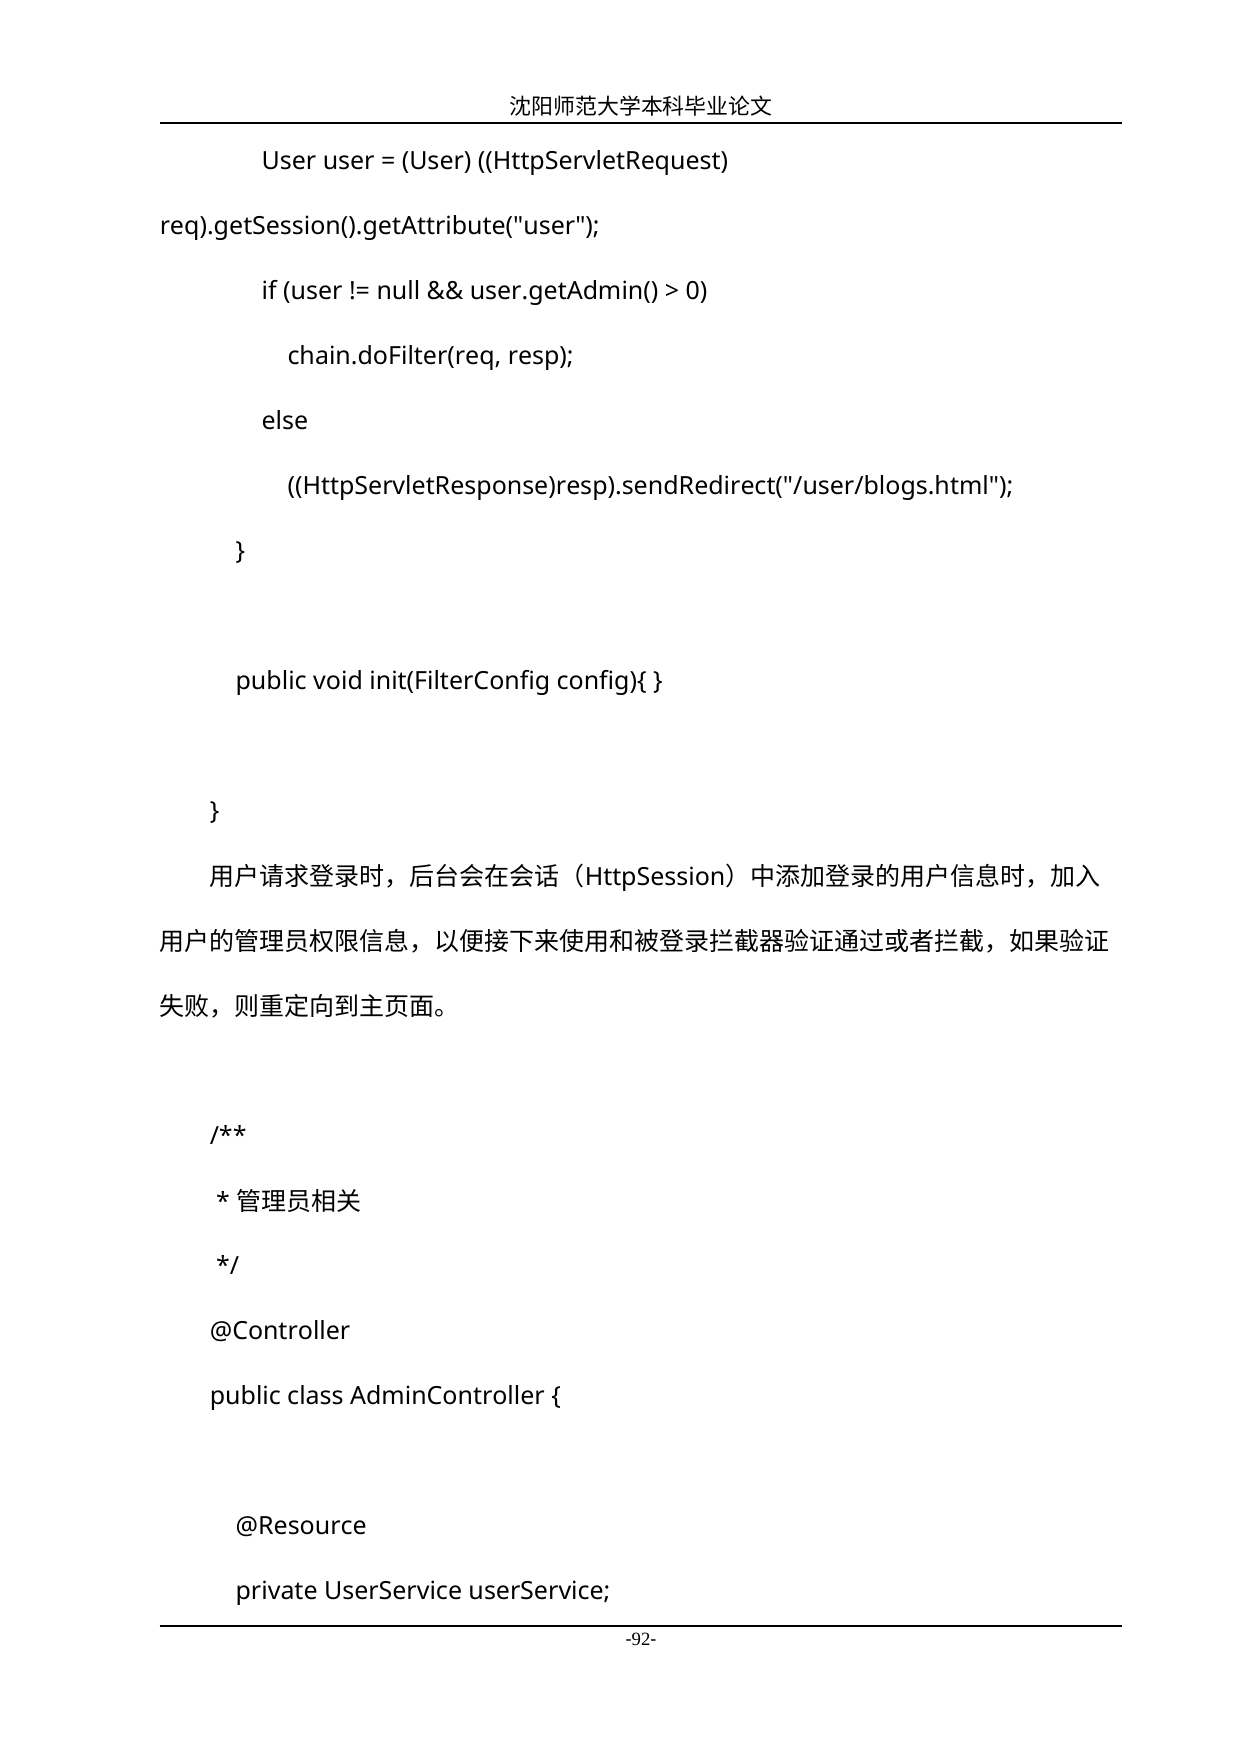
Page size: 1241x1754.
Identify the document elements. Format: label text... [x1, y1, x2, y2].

text } [159, 517, 1122, 582]
text */ [159, 1232, 1122, 1297]
text @Resource [159, 1492, 1122, 1557]
text /** [159, 1102, 1122, 1167]
text private UserService userService; [159, 1557, 1122, 1622]
text chain.doFilter(req, resp); [159, 322, 1122, 387]
text if (user != null && user.getAdmin() > 0) [159, 257, 1122, 322]
text public void init(FilterConfig config){ } [159, 647, 1122, 712]
text User user = (User) ((HttpServletRequest) req).getSession().getAttribute("user"); [159, 127, 1122, 257]
text ((HttpServletResponse)resp).sendRedirect("/user/blogs.html"); [159, 452, 1122, 517]
text * 管理员相关 [159, 1167, 1122, 1232]
text 用户请求登录时，后台会在会话（HttpSession）中添加登录的用户信息时，加入用户的管理员权限信息，以便接下来使用和被登录拦截器验证通过或者拦截，如果验证失败，则重定向到主页面。 [159, 842, 1122, 1037]
text @Controller [159, 1297, 1122, 1362]
text } [159, 777, 1122, 842]
text public class AdminController { [159, 1362, 1122, 1427]
text else [159, 387, 1122, 452]
